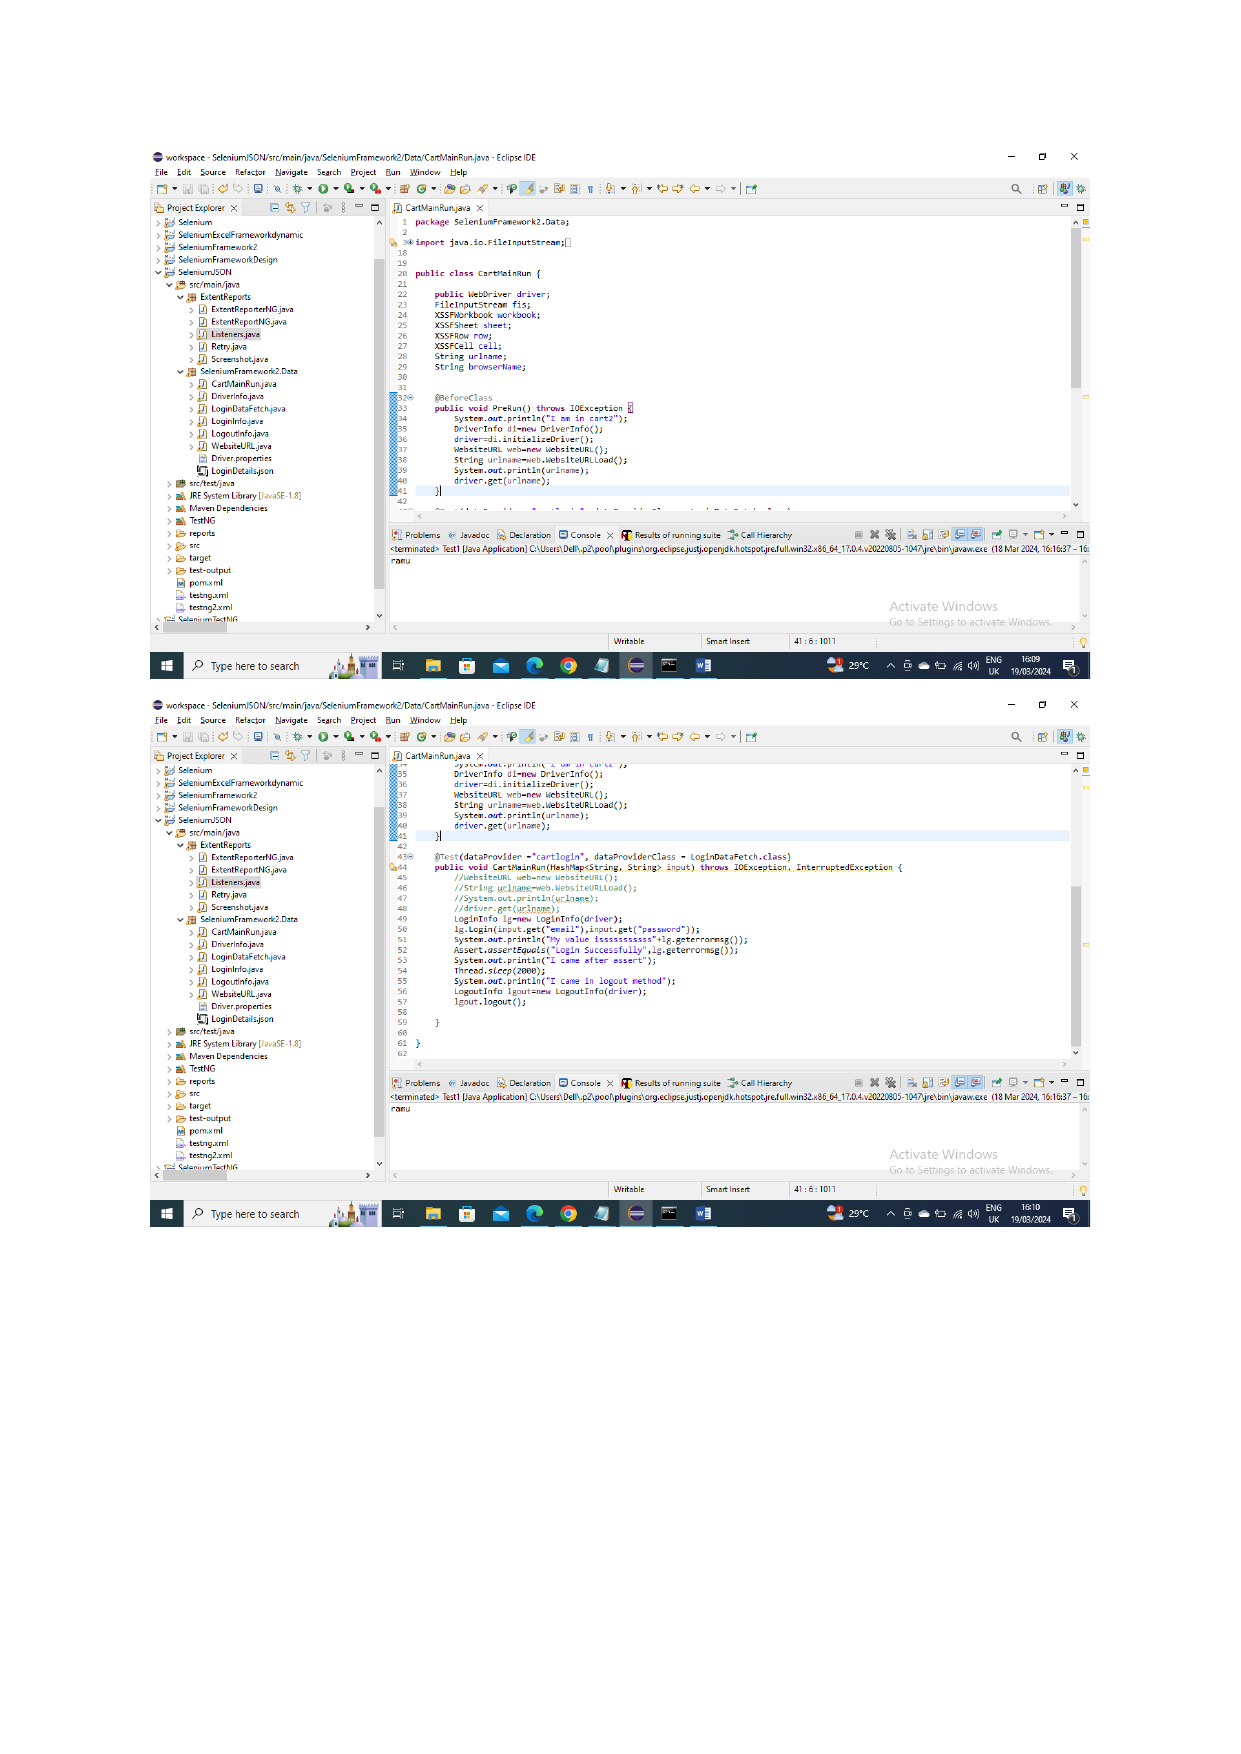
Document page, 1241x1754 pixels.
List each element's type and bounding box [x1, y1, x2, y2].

picture [150, 150, 1091, 679]
picture [150, 697, 1091, 1227]
